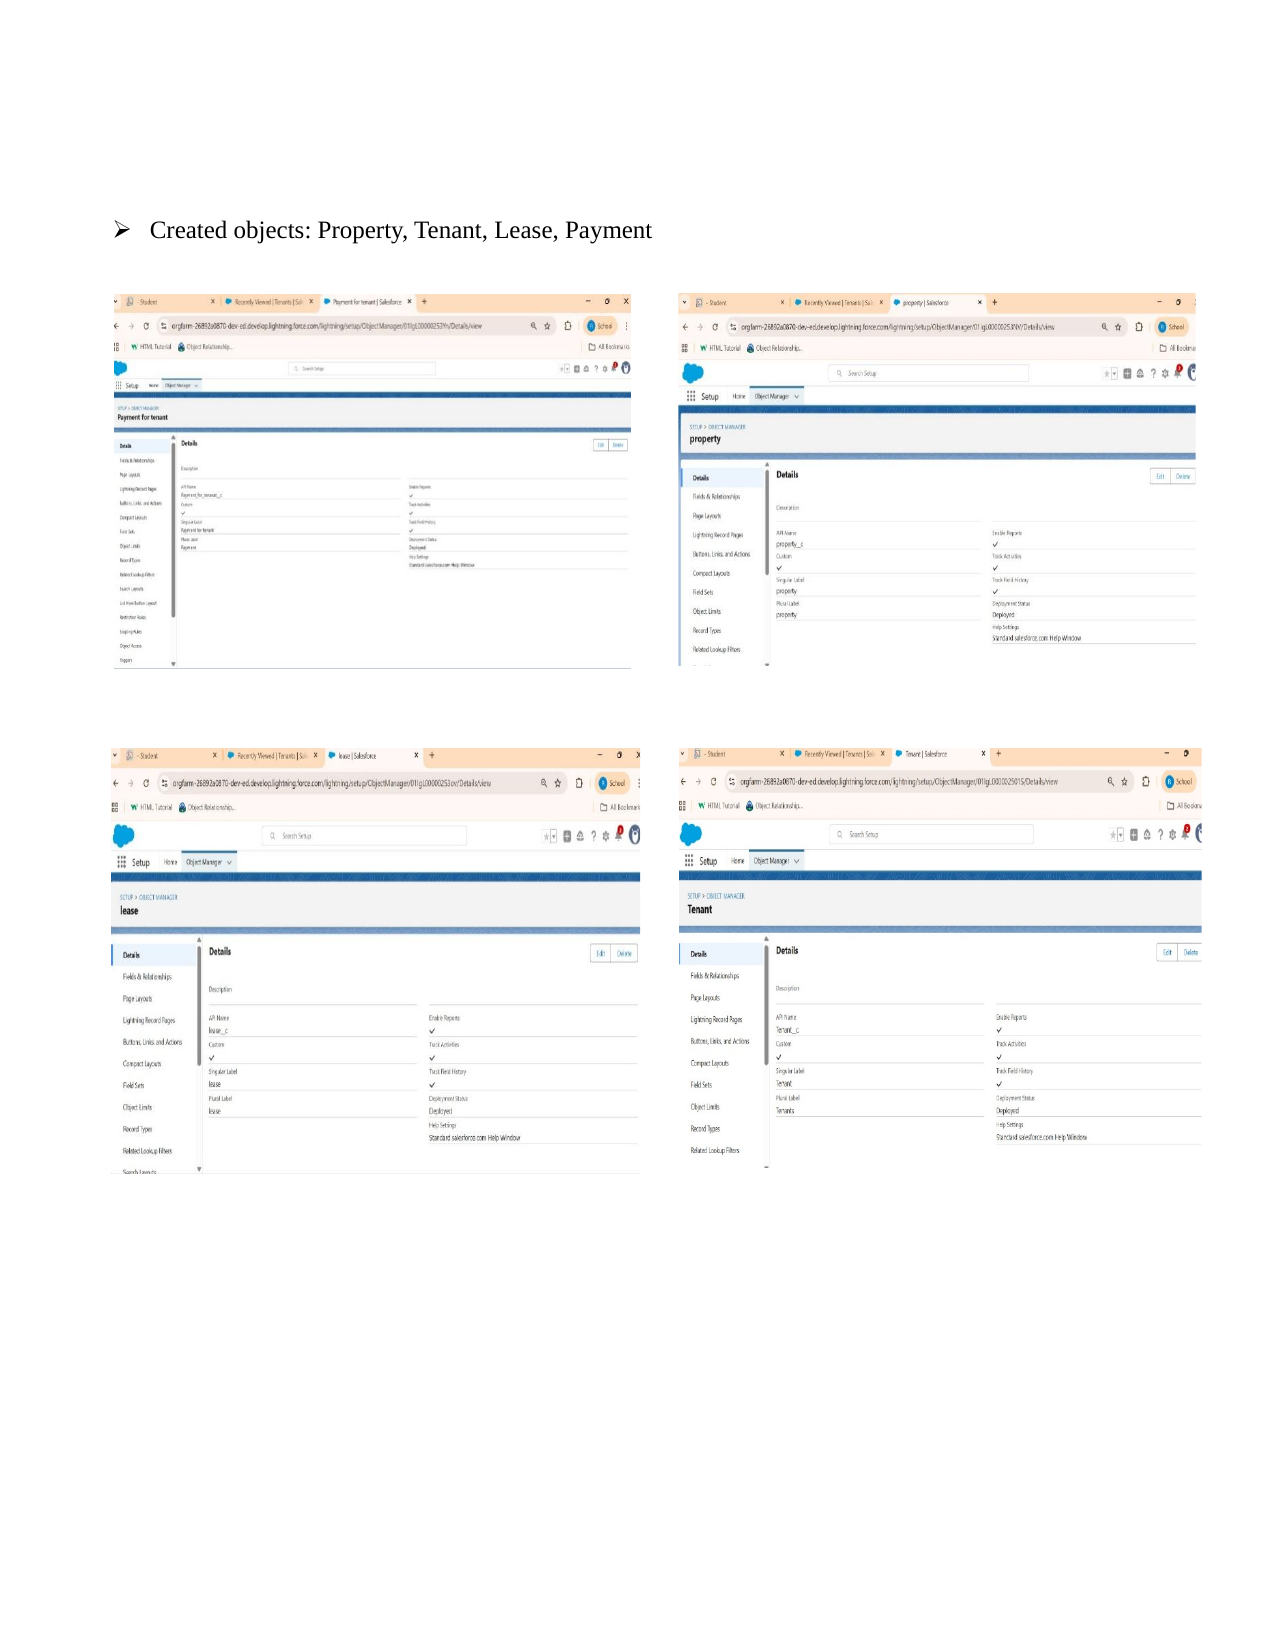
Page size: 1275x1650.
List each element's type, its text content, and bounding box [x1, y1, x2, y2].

picture [111, 748, 641, 1174]
picture [114, 294, 631, 669]
list Created objects: Property, Tenant, Lease, Payment [112, 215, 1184, 244]
picture [679, 748, 1202, 1168]
picture [678, 293, 1196, 666]
